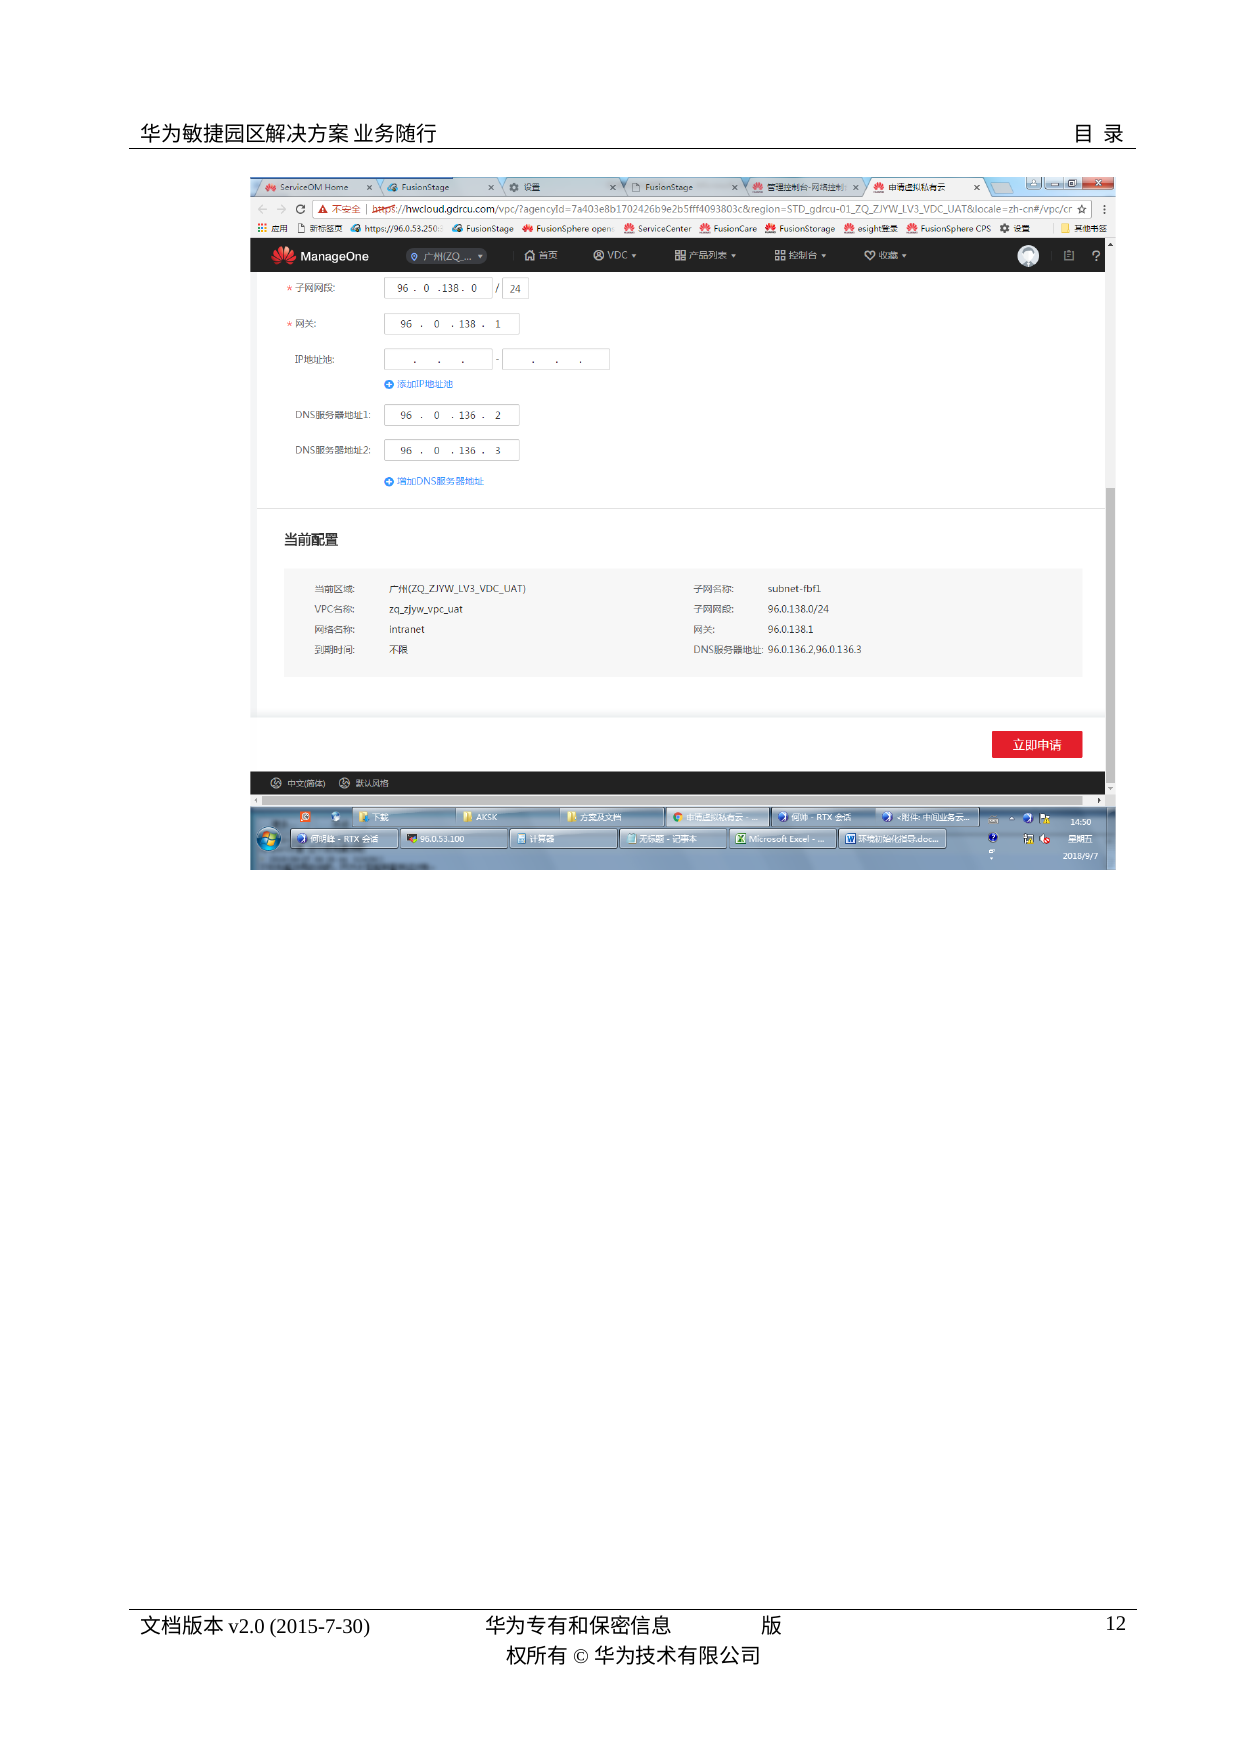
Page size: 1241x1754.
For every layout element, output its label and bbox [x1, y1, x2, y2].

picture [250, 177, 1116, 870]
